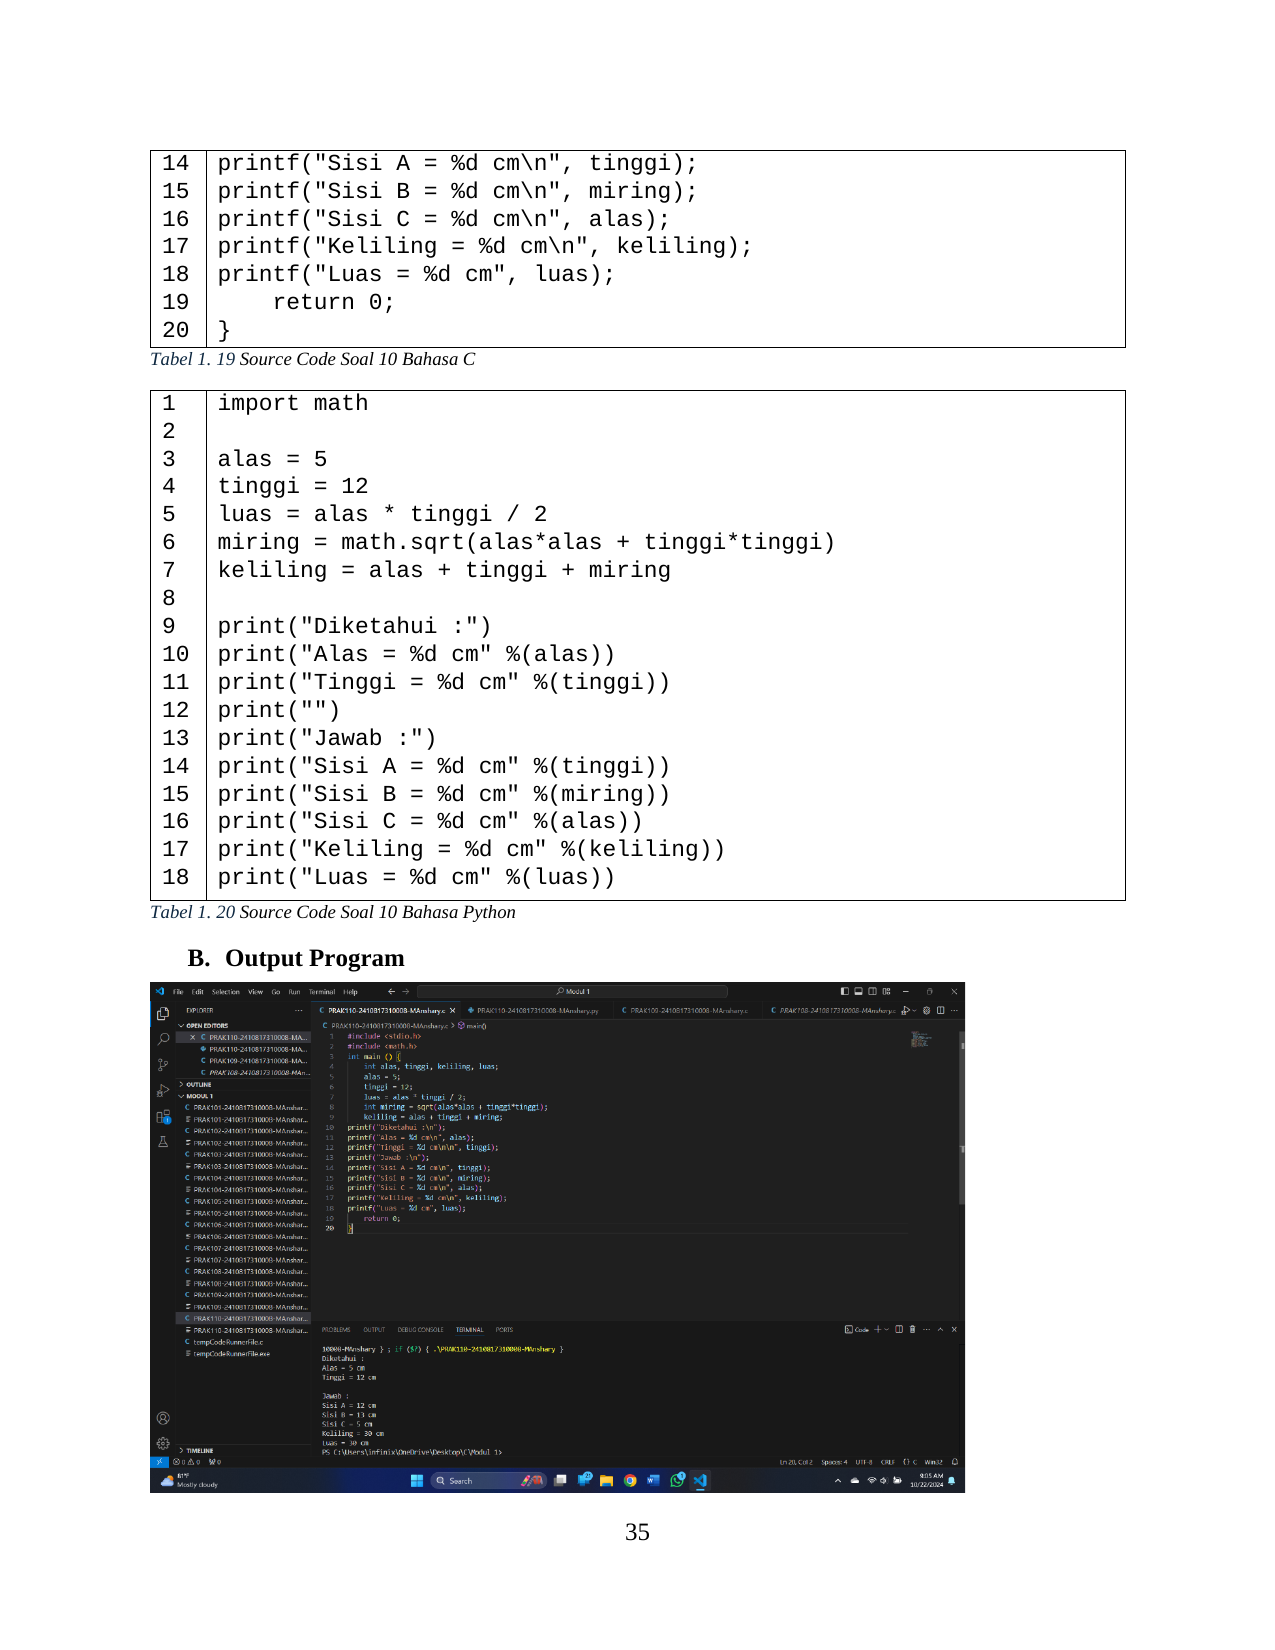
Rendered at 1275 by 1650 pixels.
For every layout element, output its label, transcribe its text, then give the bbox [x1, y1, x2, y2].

picture [150, 982, 966, 1493]
table_header import math alas = 5 tinggi = 12 luas = alas * tinggi / 2 miring = math.sqrt(alas*alas + tinggi*tinggi) keliling = alas + tinggi + miring print("Diketahui :") print("Alas = %d cm" %(alas)) print("Tinggi = %d cm" %(tinggi)) print("") print("Jawab :") print("Sisi A = %d cm" %(tinggi)) print("Sisi B = %d cm" %(miring)) print("Sisi C = %d cm" %(alas)) print("Keliling = %d cm" %(keliling)) print("Luas = %d cm" %(luas)) [207, 391, 1125, 900]
text Tabel 1. 20 Source Code Soal 10 Bahasa Python [150, 901, 1125, 922]
table_header 1 2 3 4 5 6 7 8 9 10 11 12 13 14 15 16 17 18 [151, 391, 206, 900]
subtitle Output Program [187, 943, 1125, 972]
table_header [151, 151, 206, 347]
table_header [207, 151, 1125, 347]
text Tabel 1. 19 Source Code Soal 10 Bahasa C [150, 348, 1125, 369]
